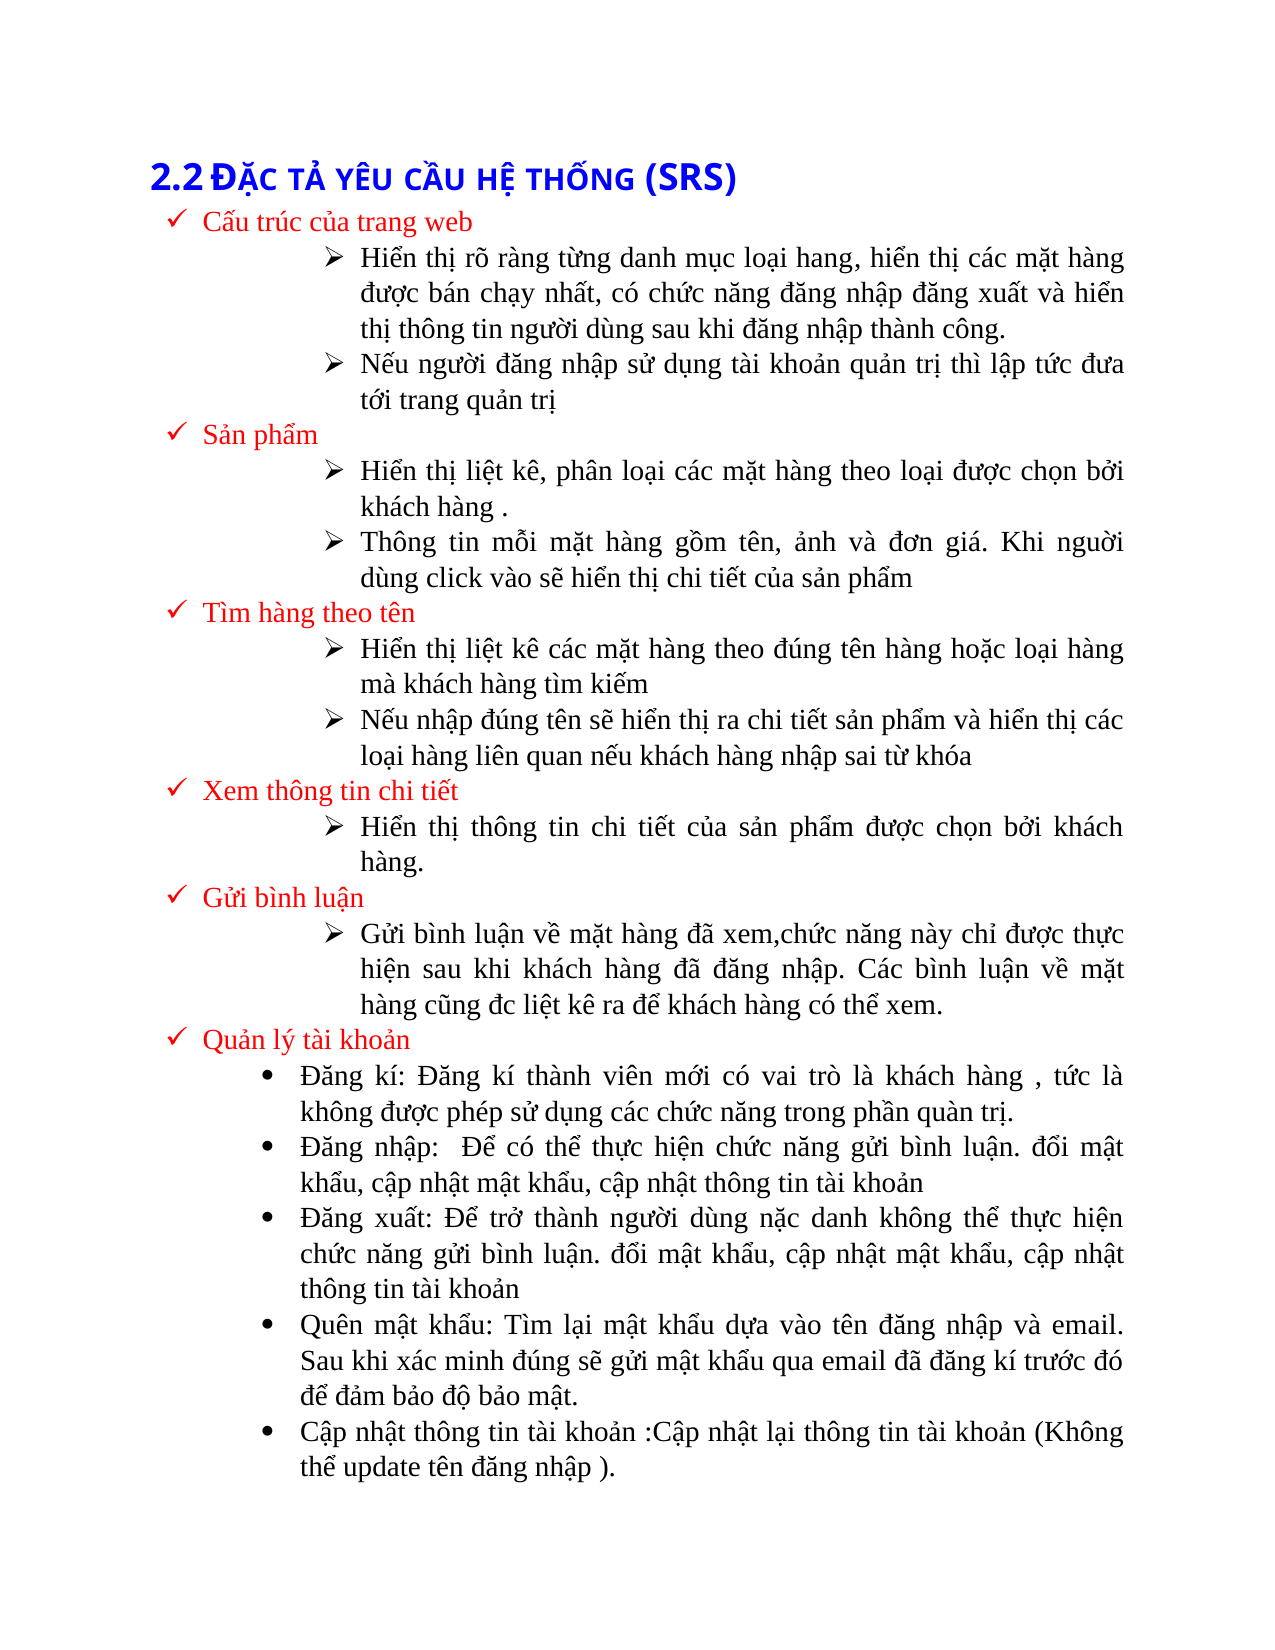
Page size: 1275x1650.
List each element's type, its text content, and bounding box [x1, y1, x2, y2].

list Xem thông tin chi tiết [165, 773, 1125, 807]
list Tìm hàng theo tên [165, 595, 1125, 629]
subtitle Đặc tả yêu cầu hệ thống (SRS) [150, 150, 1125, 201]
list Đăng kí: Đăng kí thành viên mới có vai trò là khách hàng , tức là không được phép sử dụng các chức năng trong phần quàn trị. [262, 1058, 1125, 1127]
list Hiển thị liệt kê, phân loại các mặt hàng theo loại được chọn bởi khách hàng . [323, 453, 1125, 522]
list Đăng xuất: Để trở thành người dùng nặc danh không thể thực hiện chức năng gửi bình luận. đổi mật khẩu, cập nhật mật khẩu, cập nhật thông tin tài khoản [262, 1200, 1125, 1305]
list Nếu nhập đúng tên sẽ hiển thị ra chi tiết sản phẩm và hiển thị các loại hàng liên quan nếu khách hàng nhập sai từ khóa [323, 702, 1125, 771]
list Đăng nhập: Để có thể thực hiện chức năng gửi bình luận. đổi mật khẩu, cập nhật mật khẩu, cập nhật thông tin tài khoản [262, 1129, 1125, 1198]
list Sản phẩm [165, 417, 1125, 451]
list Gửi bình luận về mặt hàng đã xem,chức năng này chỉ được thực hiện sau khi khách hàng đã đăng nhập. Các bình luận về mặt hàng cũng đc liệt kê ra để khách hàng có thể xem. [323, 916, 1125, 1020]
list Nếu người đăng nhập sử dụng tài khoản quản trị thì lập tức đưa tới trang quản trị [323, 346, 1125, 416]
list Hiển thị rõ ràng từng danh mục loại hang, hiển thị các mặt hàng được bán chạy nhất, có chức năng đăng nhập đăng xuất và hiển thị thông tin người dùng sau khi đăng nhập thành công. [323, 240, 1125, 344]
list Quên mật khẩu: Tìm lại mật khẩu dựa vào tên đăng nhập và email. Sau khi xác minh đúng sẽ gửi mật khẩu qua email đã đăng kí trước đó để đảm bảo độ bảo mật. [262, 1307, 1125, 1412]
list Thông tin mỗi mặt hàng gồm tên, ảnh và đơn giá. Khi nguời dùng click vào sẽ hiển thị chi tiết của sản phẩm [323, 524, 1125, 593]
list Gửi bình luận [165, 880, 1125, 914]
list Hiển thị liệt kê các mặt hàng theo đúng tên hàng hoặc loại hàng mà khách hàng tìm kiếm [323, 631, 1125, 700]
list Cập nhật thông tin tài khoản :Cập nhật lại thông tin tài khoản (Không thể update tên đăng nhập ). [262, 1414, 1125, 1483]
list Hiển thị thông tin chi tiết của sản phẩm được chọn bởi khách hàng. [323, 809, 1125, 878]
list Quản lý tài khoản [165, 1022, 1125, 1056]
list Cấu trúc của trang web [165, 204, 1125, 238]
